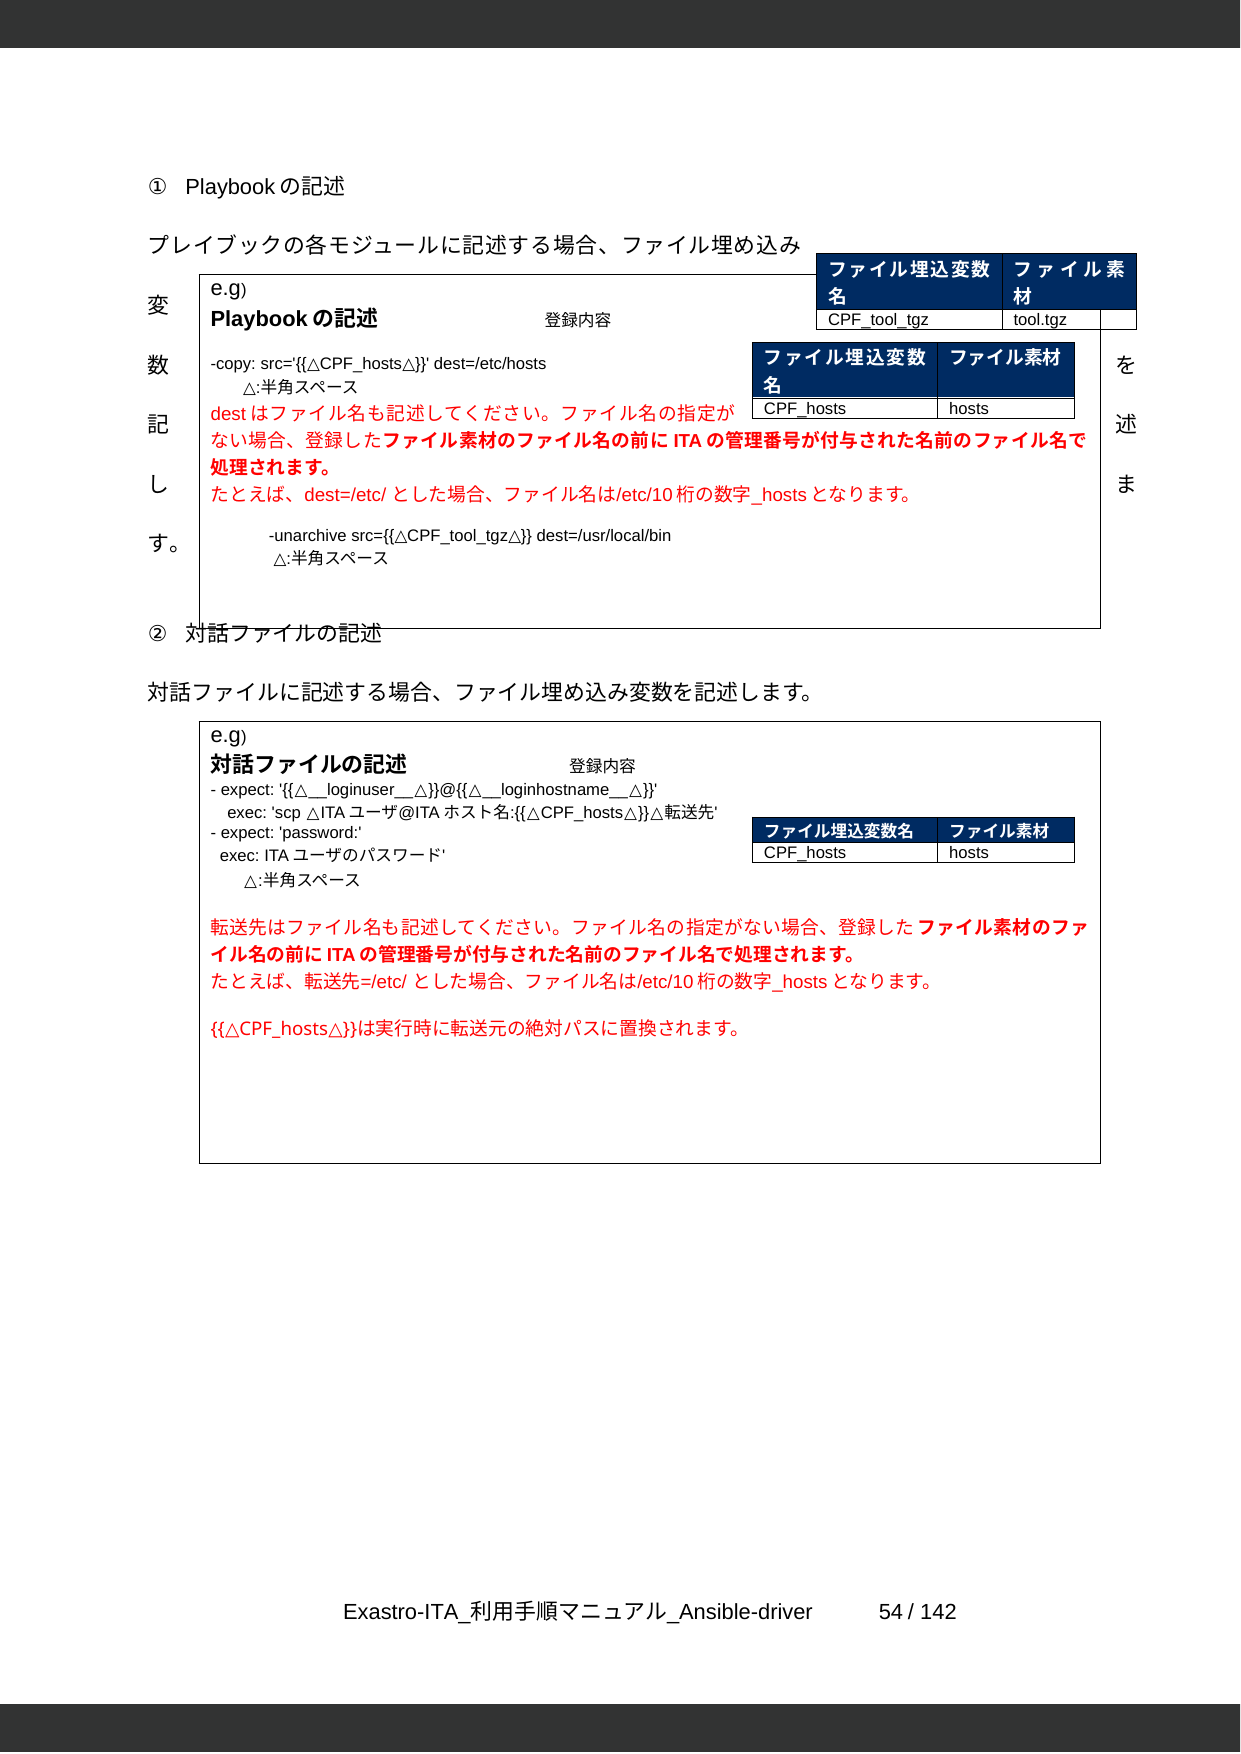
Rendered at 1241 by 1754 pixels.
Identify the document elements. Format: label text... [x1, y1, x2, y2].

list Playbookの記述 [148, 155, 1152, 214]
text プレイブックの各モジュールに記述する場合、ファイル埋め込み変数を記述します。 [148, 214, 1152, 572]
table_header e.g) 対話ファイルの記述 登録内容 - expect: '{{△__loginuser__△}}@{{△__loginhostname__△}}' exec: 'scp △ITAユーザ@ITAホスト名:{{△CPF_hosts△}}△転送先' - expect: 'password:' exec: ITAユーザのパスワード' △:半角スペース 転送先はファイル名も記述してください。ファイル名の指定がない場合、登録したファイル素材のファイル名の前にITAの管理番号が付与された名前のファイル名で処理されます。 たとえば、転送先=/etc/ とした場合、ファイル名は/etc/10桁の数字_hostsとなります。 {{△CPF_hosts△}}は実行時に転送元の絶対パスに置換されます。 [200, 722, 1100, 1163]
picture [0, 1704, 1241, 1752]
table_header e.g) Playbookの記述 登録内容 -copy: src='{{△CPF_hosts△}}' dest=/etc/hosts △:半角スペース destはファイル名も記述してください。ファイル名の指定がない場合、登録したファイル素材のファイル名の前にITAの管理番号が付与された名前のファイル名で処理されます。 たとえば、dest=/etc/ とした場合、ファイル名は/etc/10桁の数字_hostsとなります。 -unarchive src={{△CPF_tool_tgz△}} dest=/usr/local/bin △:半角スペース [200, 275, 1100, 628]
list 対話ファイルの記述 [148, 602, 1152, 661]
text 対話ファイルに記述する場合、ファイル埋め込み変数を記述します。 [148, 661, 1152, 721]
picture [0, 0, 1241, 48]
